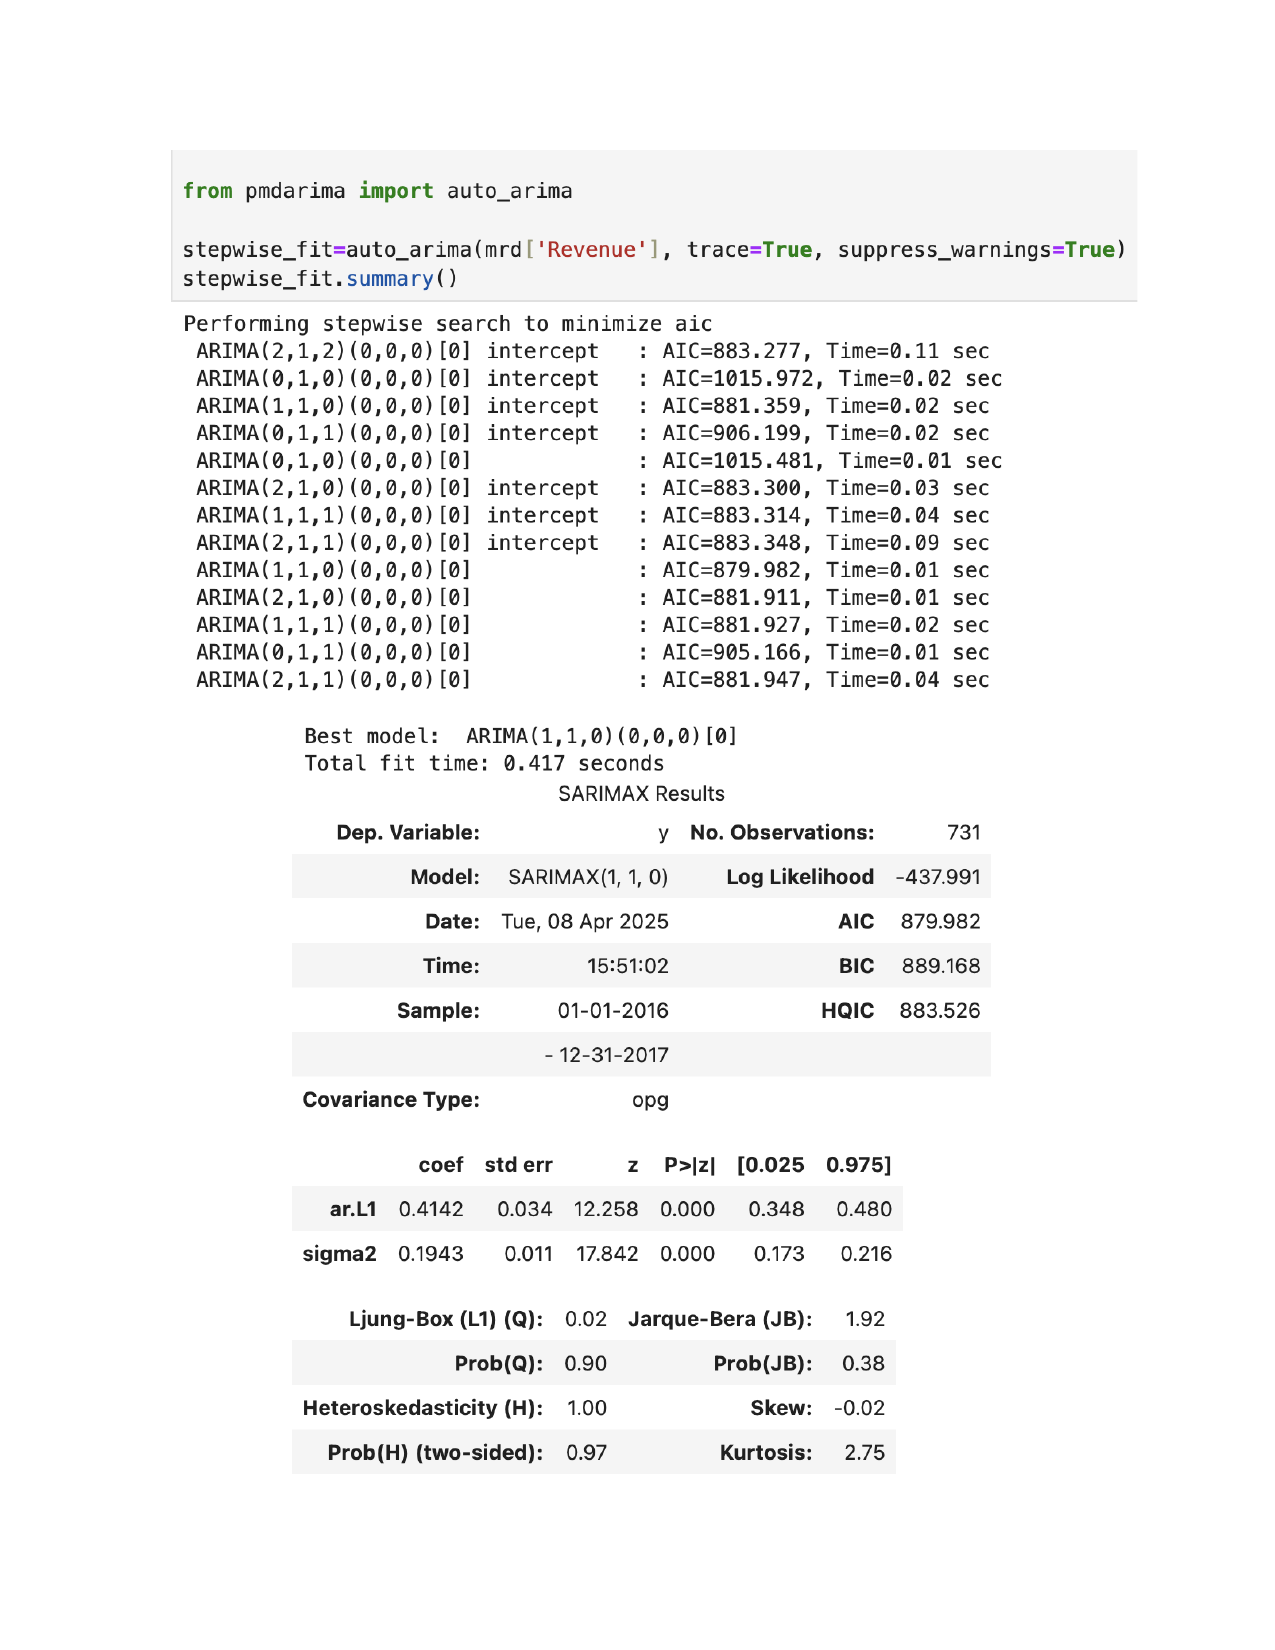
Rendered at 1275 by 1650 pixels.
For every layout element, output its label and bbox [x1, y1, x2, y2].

picture [282, 708, 1010, 1492]
picture [164, 150, 1136, 707]
